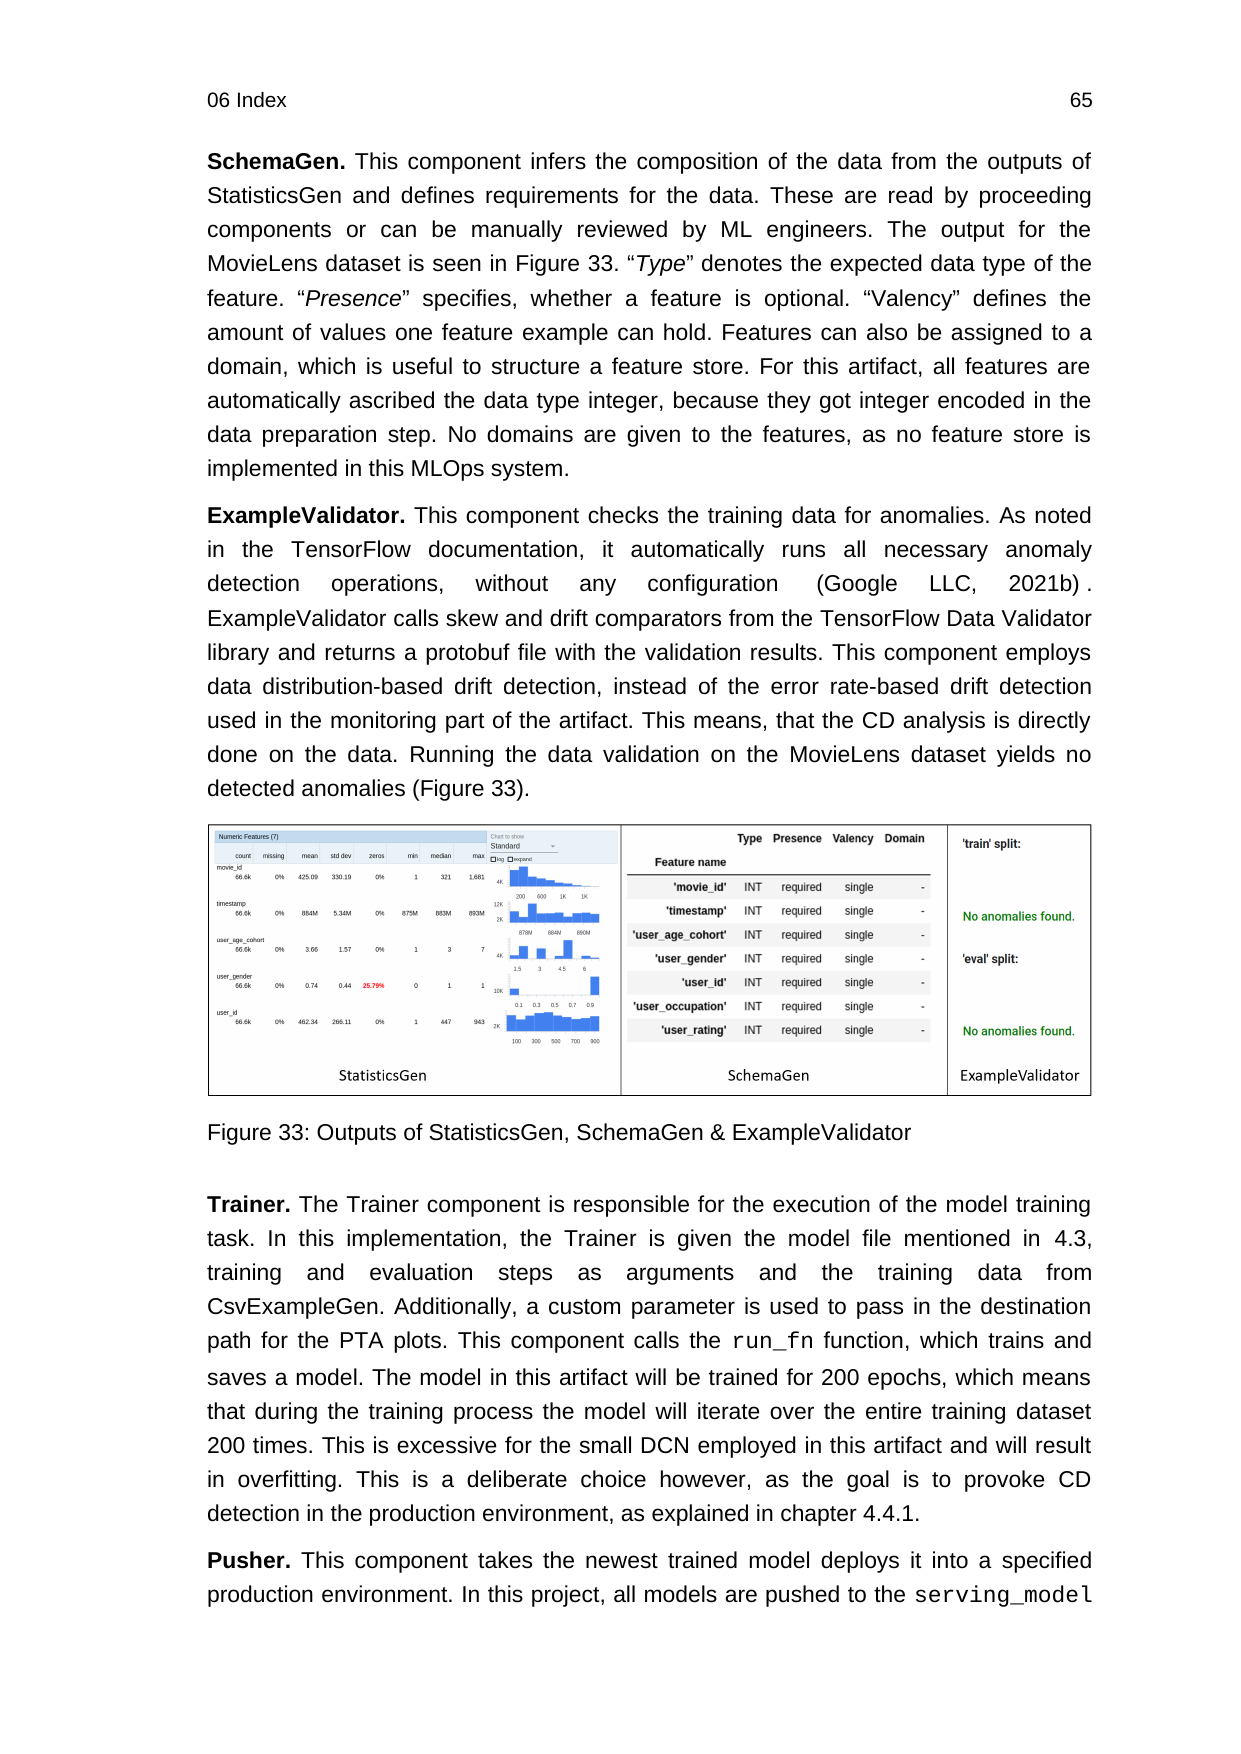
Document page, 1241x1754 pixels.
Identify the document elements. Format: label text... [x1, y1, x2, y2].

picture [206, 822, 1093, 1099]
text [207, 1547, 1092, 1609]
text Figure 33: Outputs of StatisticsGen, SchemaGen & ExampleValidator [207, 1119, 1092, 1146]
text SchemaGen. This component infers the composition of the data from the outputs of StatisticsGen and defines requirements for the data. These are read by proceeding components or can be manually reviewed by ML engineers. The output for the MovieLens dataset is seen in Figure 32. “Type” denotes the expected data type of the feature. “Presence” specifies, whether a feature is optional. “Valency” defines the amount of values one feature example can hold. Features can also be assigned to a domain, which is useful to structure a feature store. For this artifact, all features are automatically ascribed the data type integer, because they got integer encoded in the data preparation step. No domains are given to the features, as no feature store is implemented in this MLOps system. [207, 148, 1092, 482]
text Trainer. The Trainer component is responsible for the execution of the model training task. In this implementation, the Trainer is given the model file mentioned in 4.3, training and evaluation steps as arguments and the training data from CsvExampleGen. Additionally, a custom parameter is used to pass in the destination path for the PTA plots. This component calls the run_fn function, which trains and saves a model. The model in this artifact will be trained for 200 epochs, which means that during the training process the model will iterate over the entire training dataset 200 times. This is excessive for the small DCN employed in this artifact and will result in overfitting. This is a deliberate choice however, as the goal is to provoke CD detection in the production environment, as explained in chapter 4.4.1. [207, 1191, 1092, 1527]
text ExampleValidator. This component checks the training data for anomalies. As noted in the TensorFlow documentation, it automatically runs all necessary anomaly detection operations, without any configuration . ExampleValidator calls skew and drift comparators from the TensorFlow Data Validator library and returns a protobuf file with the validation results. This component employs data distribution-based drift detection, instead of the error rate-based drift detection used in the monitoring part of the artifact. This means, that the CD analysis is directly done on the data. Running the data validation on the MovieLens dataset yields no detected anomalies (Figure 32). [207, 502, 1092, 802]
